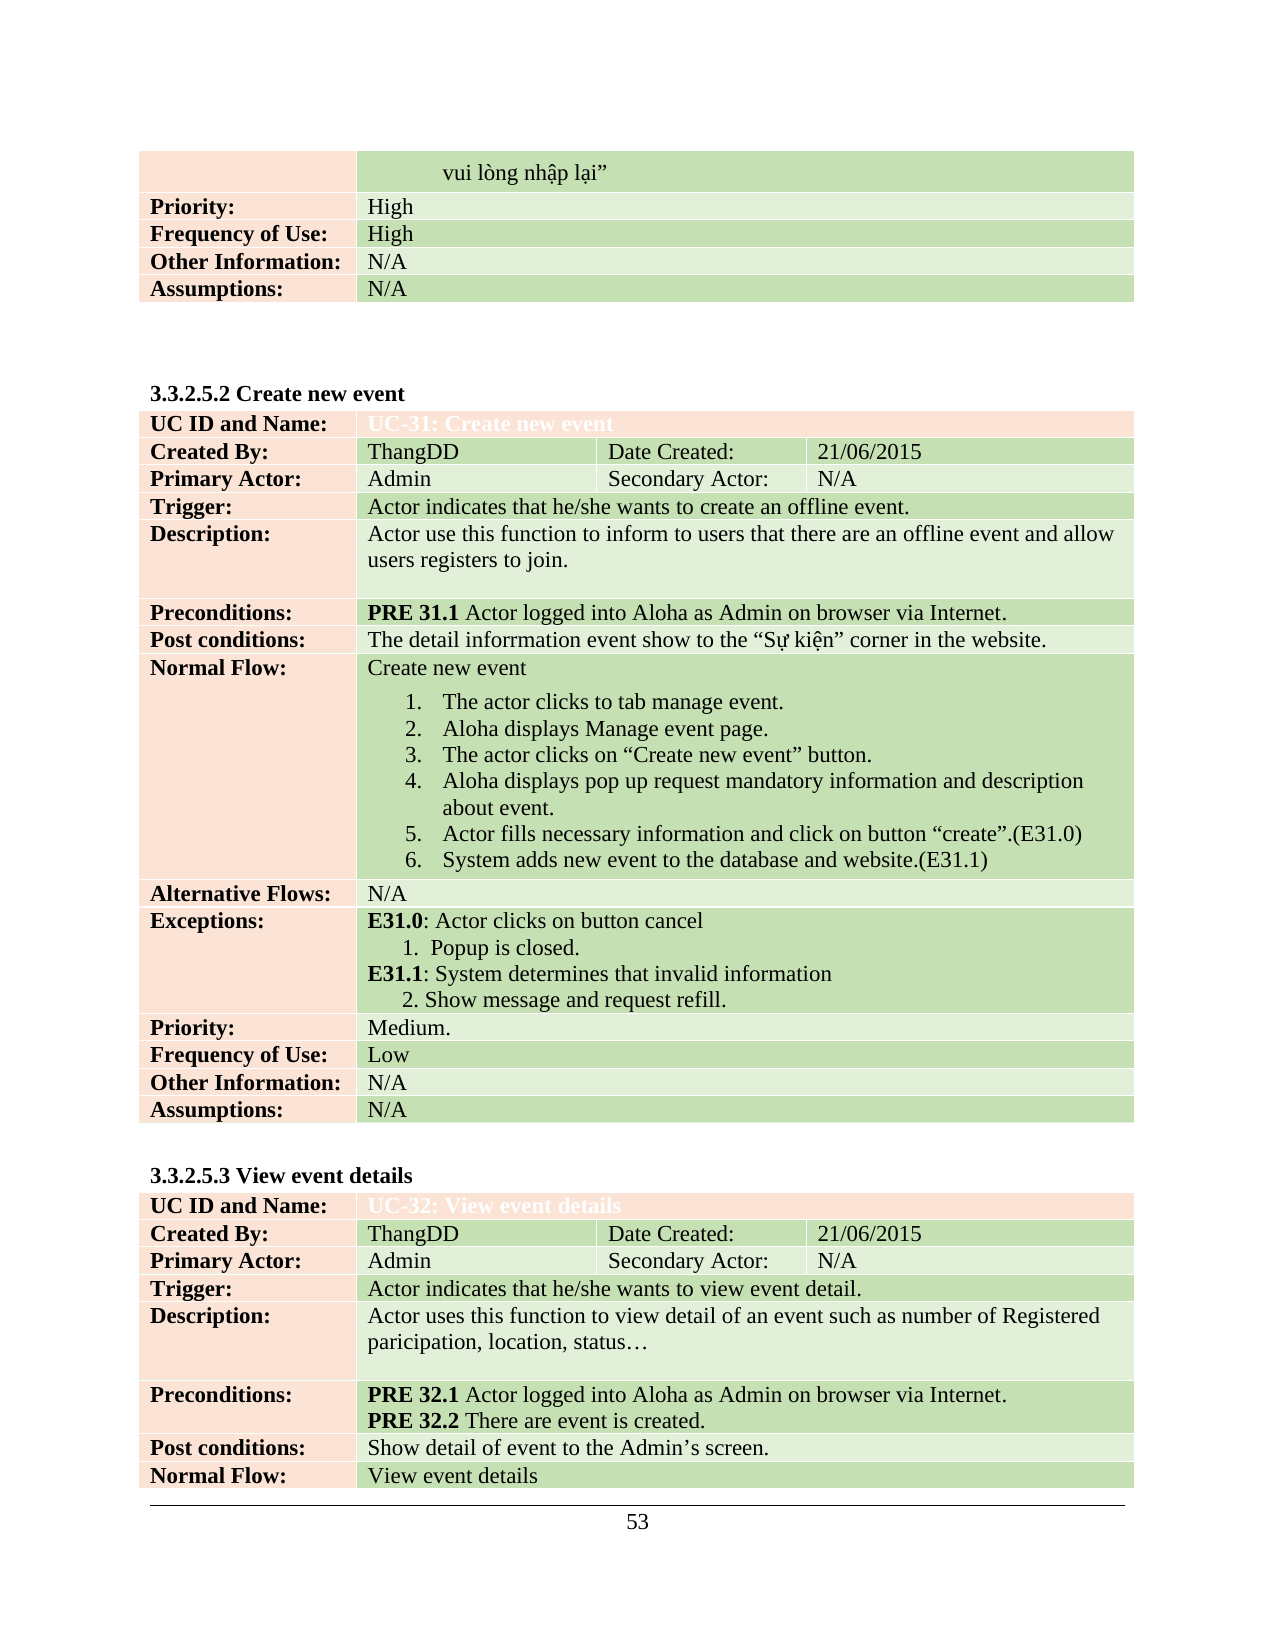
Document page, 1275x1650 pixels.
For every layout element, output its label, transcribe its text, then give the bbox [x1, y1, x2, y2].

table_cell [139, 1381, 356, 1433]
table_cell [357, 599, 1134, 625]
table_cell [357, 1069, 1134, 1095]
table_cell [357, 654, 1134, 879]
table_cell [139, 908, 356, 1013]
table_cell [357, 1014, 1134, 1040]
subtitle 3.3.2.5.3 View event details [150, 1162, 1125, 1189]
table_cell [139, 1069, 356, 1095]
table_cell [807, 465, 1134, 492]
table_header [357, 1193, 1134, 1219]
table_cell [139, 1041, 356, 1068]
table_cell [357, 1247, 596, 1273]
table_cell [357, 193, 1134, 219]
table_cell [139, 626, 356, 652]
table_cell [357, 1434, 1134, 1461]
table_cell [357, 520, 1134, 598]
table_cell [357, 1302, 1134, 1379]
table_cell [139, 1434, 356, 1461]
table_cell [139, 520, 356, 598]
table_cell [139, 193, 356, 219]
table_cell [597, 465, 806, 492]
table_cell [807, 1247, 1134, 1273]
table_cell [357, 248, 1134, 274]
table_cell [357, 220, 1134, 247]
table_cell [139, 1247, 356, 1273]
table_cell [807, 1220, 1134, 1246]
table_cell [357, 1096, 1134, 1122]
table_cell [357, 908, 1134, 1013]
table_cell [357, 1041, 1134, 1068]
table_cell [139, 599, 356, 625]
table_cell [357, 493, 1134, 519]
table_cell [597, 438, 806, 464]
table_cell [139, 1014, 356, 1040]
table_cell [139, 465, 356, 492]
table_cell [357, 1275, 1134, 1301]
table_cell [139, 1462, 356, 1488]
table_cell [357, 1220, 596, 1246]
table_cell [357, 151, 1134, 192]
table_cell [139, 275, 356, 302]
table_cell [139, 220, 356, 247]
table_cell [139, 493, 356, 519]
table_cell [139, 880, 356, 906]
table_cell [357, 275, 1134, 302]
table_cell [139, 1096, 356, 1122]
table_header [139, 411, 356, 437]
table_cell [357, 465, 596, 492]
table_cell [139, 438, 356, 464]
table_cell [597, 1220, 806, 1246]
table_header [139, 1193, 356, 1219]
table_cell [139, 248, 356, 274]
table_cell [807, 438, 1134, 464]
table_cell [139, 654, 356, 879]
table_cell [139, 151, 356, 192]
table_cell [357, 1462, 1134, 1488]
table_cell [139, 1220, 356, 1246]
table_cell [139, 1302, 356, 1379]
subtitle 3.3.2.5.2 Create new event [150, 381, 1125, 407]
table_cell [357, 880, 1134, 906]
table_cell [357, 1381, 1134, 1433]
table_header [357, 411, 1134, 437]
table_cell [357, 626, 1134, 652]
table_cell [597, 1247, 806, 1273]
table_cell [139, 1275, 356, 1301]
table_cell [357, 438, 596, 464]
